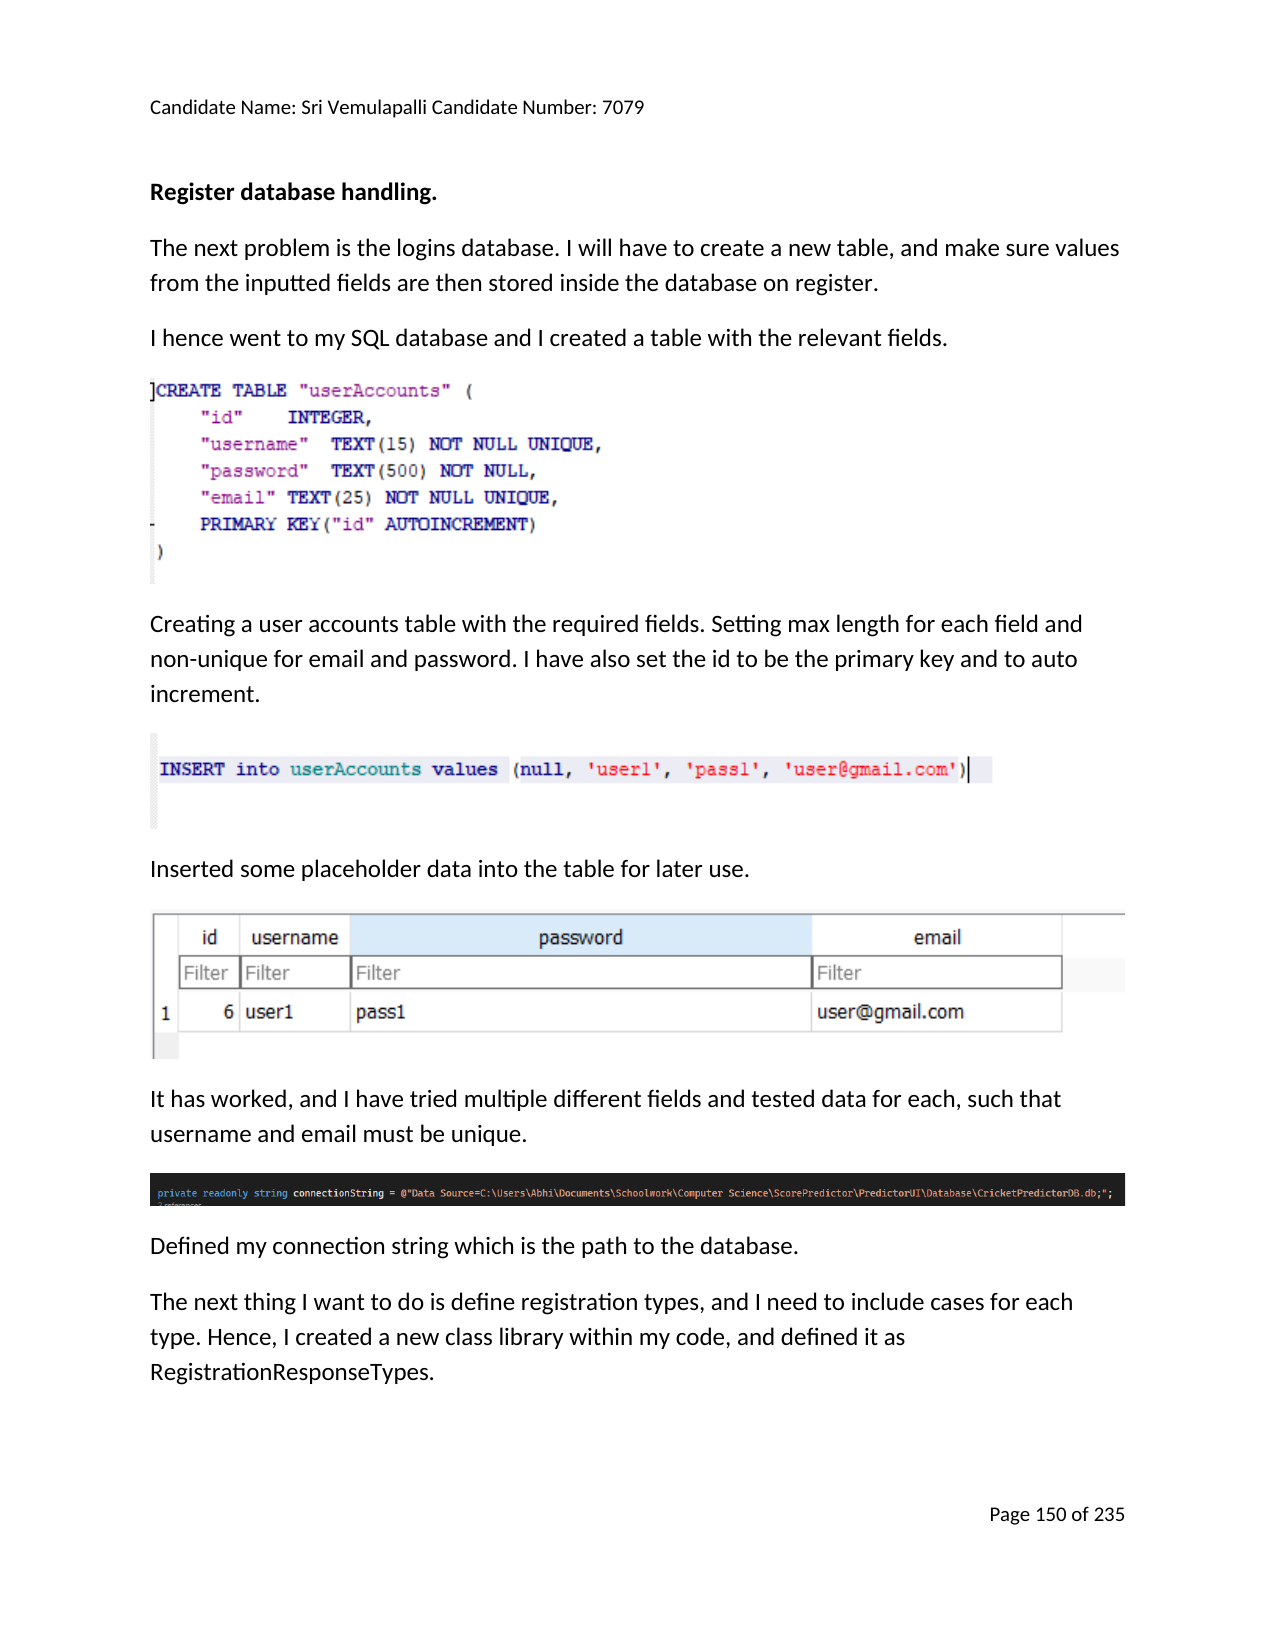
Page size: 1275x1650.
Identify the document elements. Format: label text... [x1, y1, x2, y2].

text The next problem is the logins database. I will have to create a new table, and make sure values from the inputted fields are then stored inside the database on register. [150, 232, 1125, 297]
text Register database handling. [150, 176, 1125, 206]
picture [150, 1173, 1125, 1206]
text Inserted some placeholder data into the table for later use. [150, 853, 1125, 884]
picture [150, 378, 633, 584]
text I hence went to my SQL database and I created a table with the relevant fields. [150, 322, 1125, 353]
picture [150, 733, 993, 829]
text It has worked, and I have tried multiple different fields and tested data for each, such that username and email must be unique. [150, 1083, 1125, 1148]
text The next thing I want to do is define registration types, and I need to include cases for each type. Hence, I created a new class library within my code, and defined it as RegistrationResponseTypes. [150, 1286, 1125, 1386]
text Defined my connection string which is the path to the database. [150, 1230, 1125, 1261]
picture [150, 909, 1125, 1059]
text Creating a user accounts table with the required fields. Setting max length for each field and non-unique for email and password. I have also set the id to be the primary key and to auto increment. [150, 608, 1125, 708]
